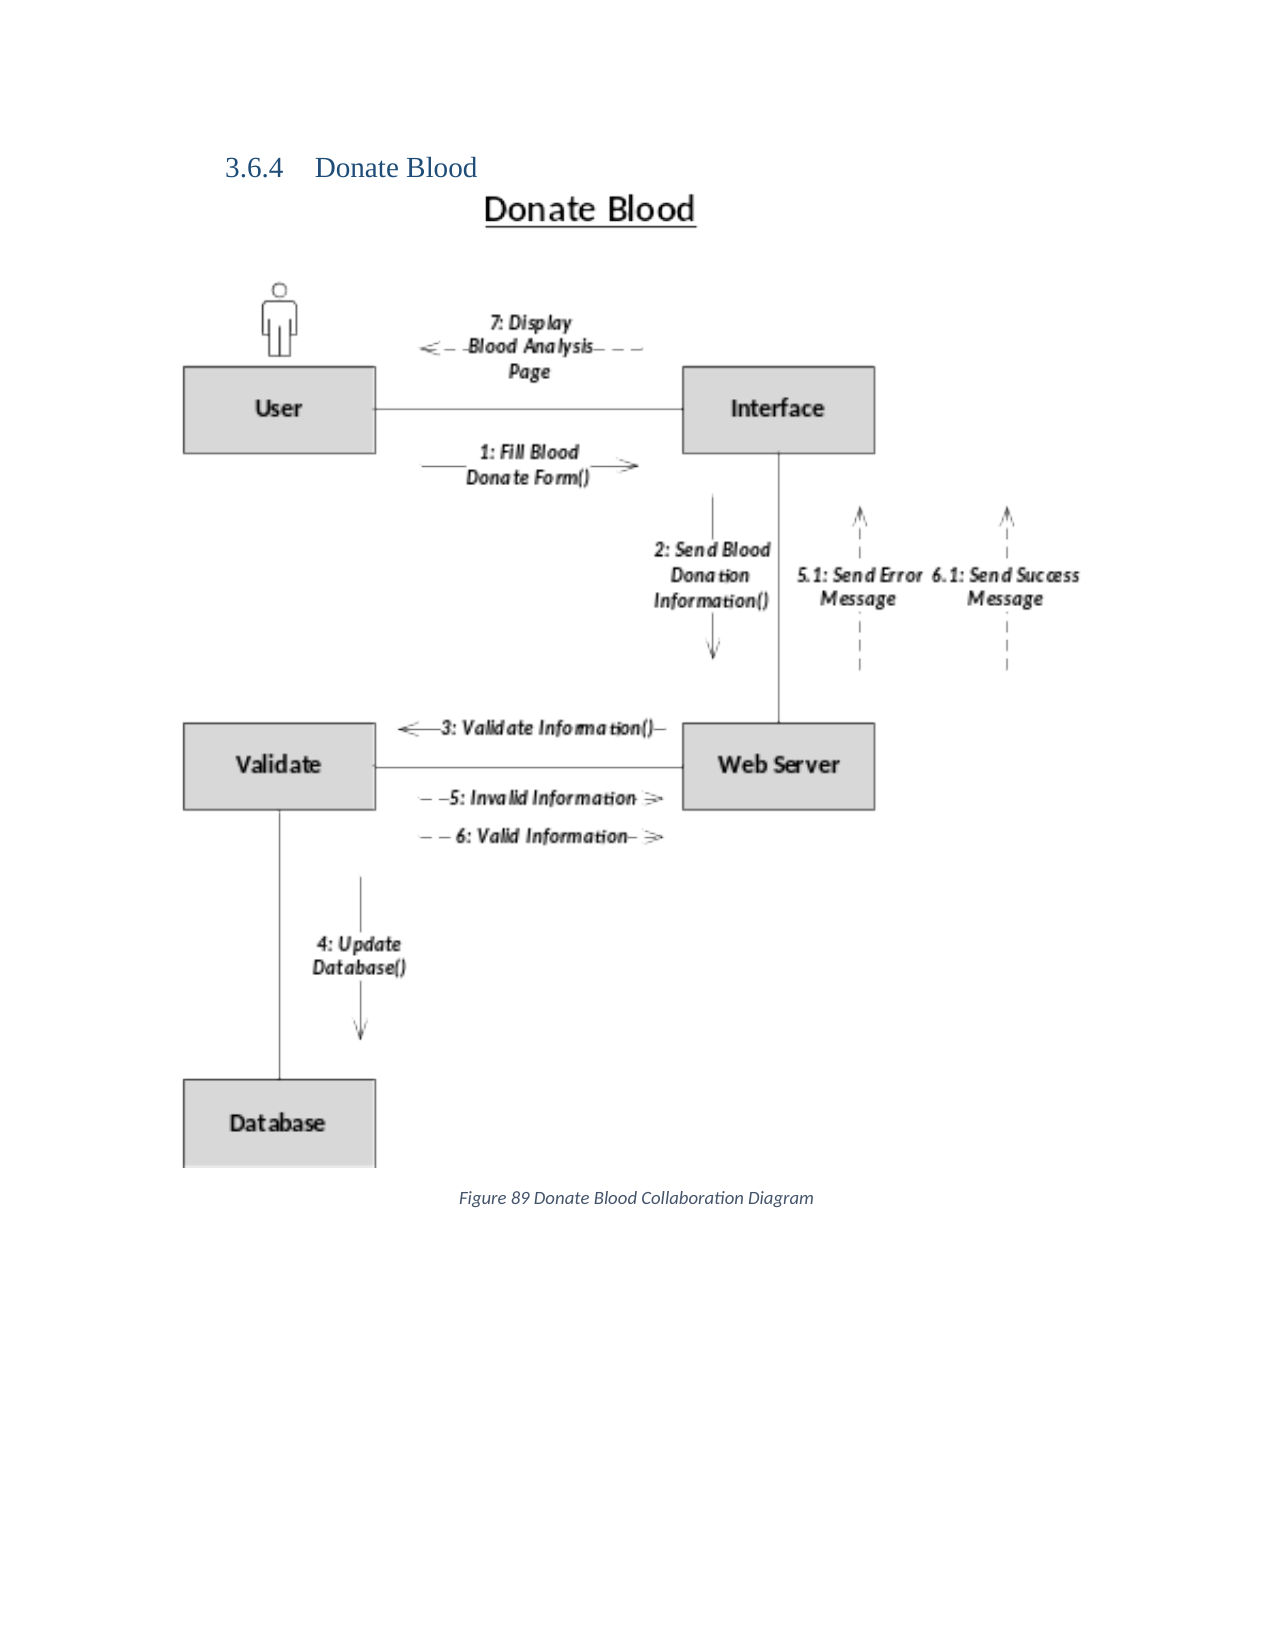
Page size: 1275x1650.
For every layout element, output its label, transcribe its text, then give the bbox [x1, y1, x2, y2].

subtitle Donate Blood [225, 150, 1125, 183]
